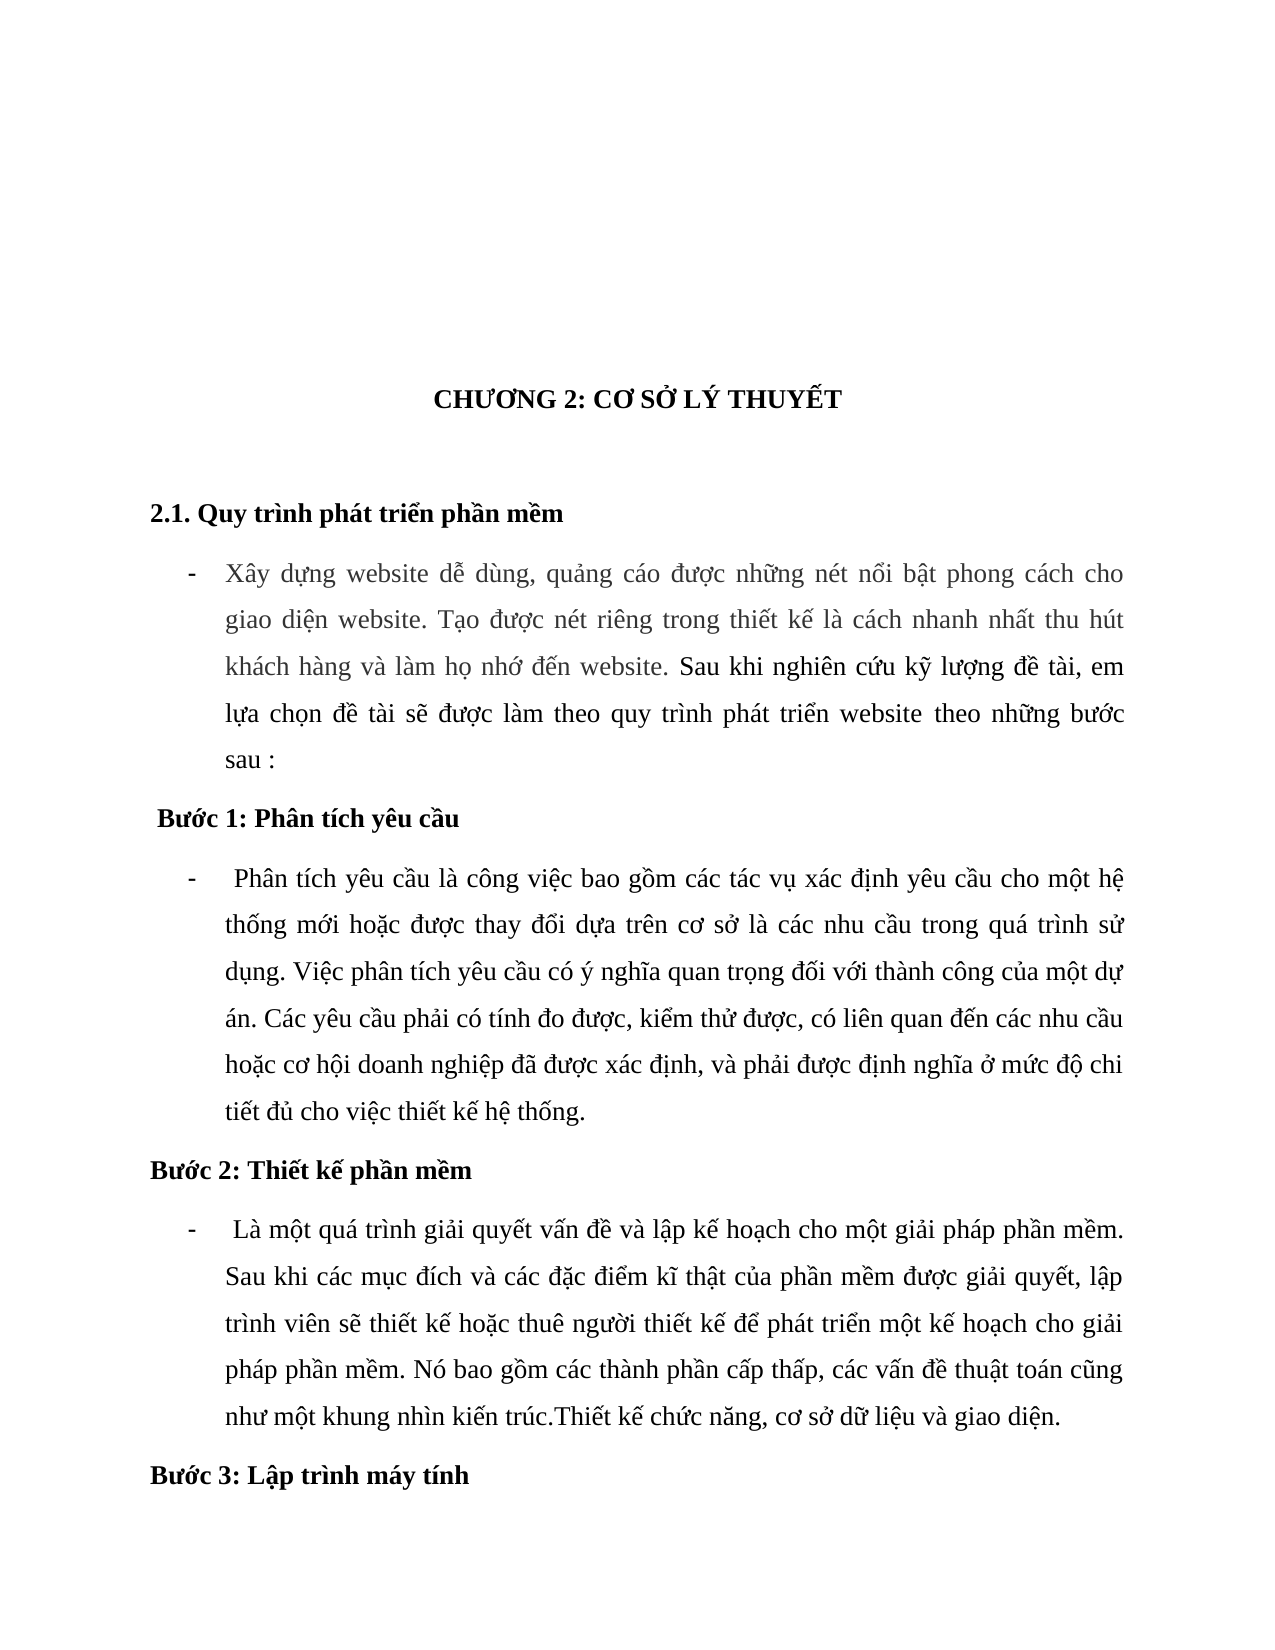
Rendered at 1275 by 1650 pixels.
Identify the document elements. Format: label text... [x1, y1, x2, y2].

list Phân tích yêu cầu là công việc bao gồm các tác vụ xác định yêu cầu cho một hệ thống mới hoặc được thay đổi dựa trên cơ sở là các nhu cầu trong quá trình sử dụng. Việc phân tích yêu cầu có ý nghĩa quan trọng đối với thành công của một dự án. Các yêu cầu phải có tính đo được, kiểm thử được, có liên quan đến các nhu cầu hoặc cơ hội doanh nghiệp đã được xác định, và phải được định nghĩa ở mức độ chi tiết đủ cho việc thiết kế hệ thống. [187, 862, 1125, 1126]
subtitle CHƯƠNG 2: CƠ SỞ LÝ THUYẾT [150, 383, 1125, 414]
text 2.1. Quy trình phát triển phần mềm [150, 497, 1125, 529]
list Là một quá trình giải quyết vấn đề và lập kế hoạch cho một giải pháp phần mềm. Sau khi các mục đích và các đặc điểm kĩ thật của phần mềm được giải quyết, lập trình viên sẽ thiết kế hoặc thuê người thiết kế để phát triển một kế hoạch cho giải pháp phần mềm. Nó bao gồm các thành phần cấp thấp, các vấn đề thuật toán cũng như một khung nhìn kiến trúc.Thiết kế chức năng, cơ sở dữ liệu và giao diện. [187, 1213, 1125, 1431]
text Bước 3: Lập trình máy tính [150, 1459, 1125, 1491]
text Bước 2: Thiết kế phần mềm [150, 1154, 1125, 1186]
text Bước 1: Phân tích yêu cầu [150, 803, 1125, 834]
list Xây dựng website dễ dùng, quảng cáo được những nét nổi bật phong cách cho giao diện website. Tạo được nét riêng trong thiết kế là cách nhanh nhất thu hút khách hàng và làm họ nhớ đến website. Sau khi nghiên cứu kỹ lượng đề tài, em lựa chọn đề tài sẽ được làm theo quy trình phát triển website theo những bước sau : [187, 557, 1125, 774]
